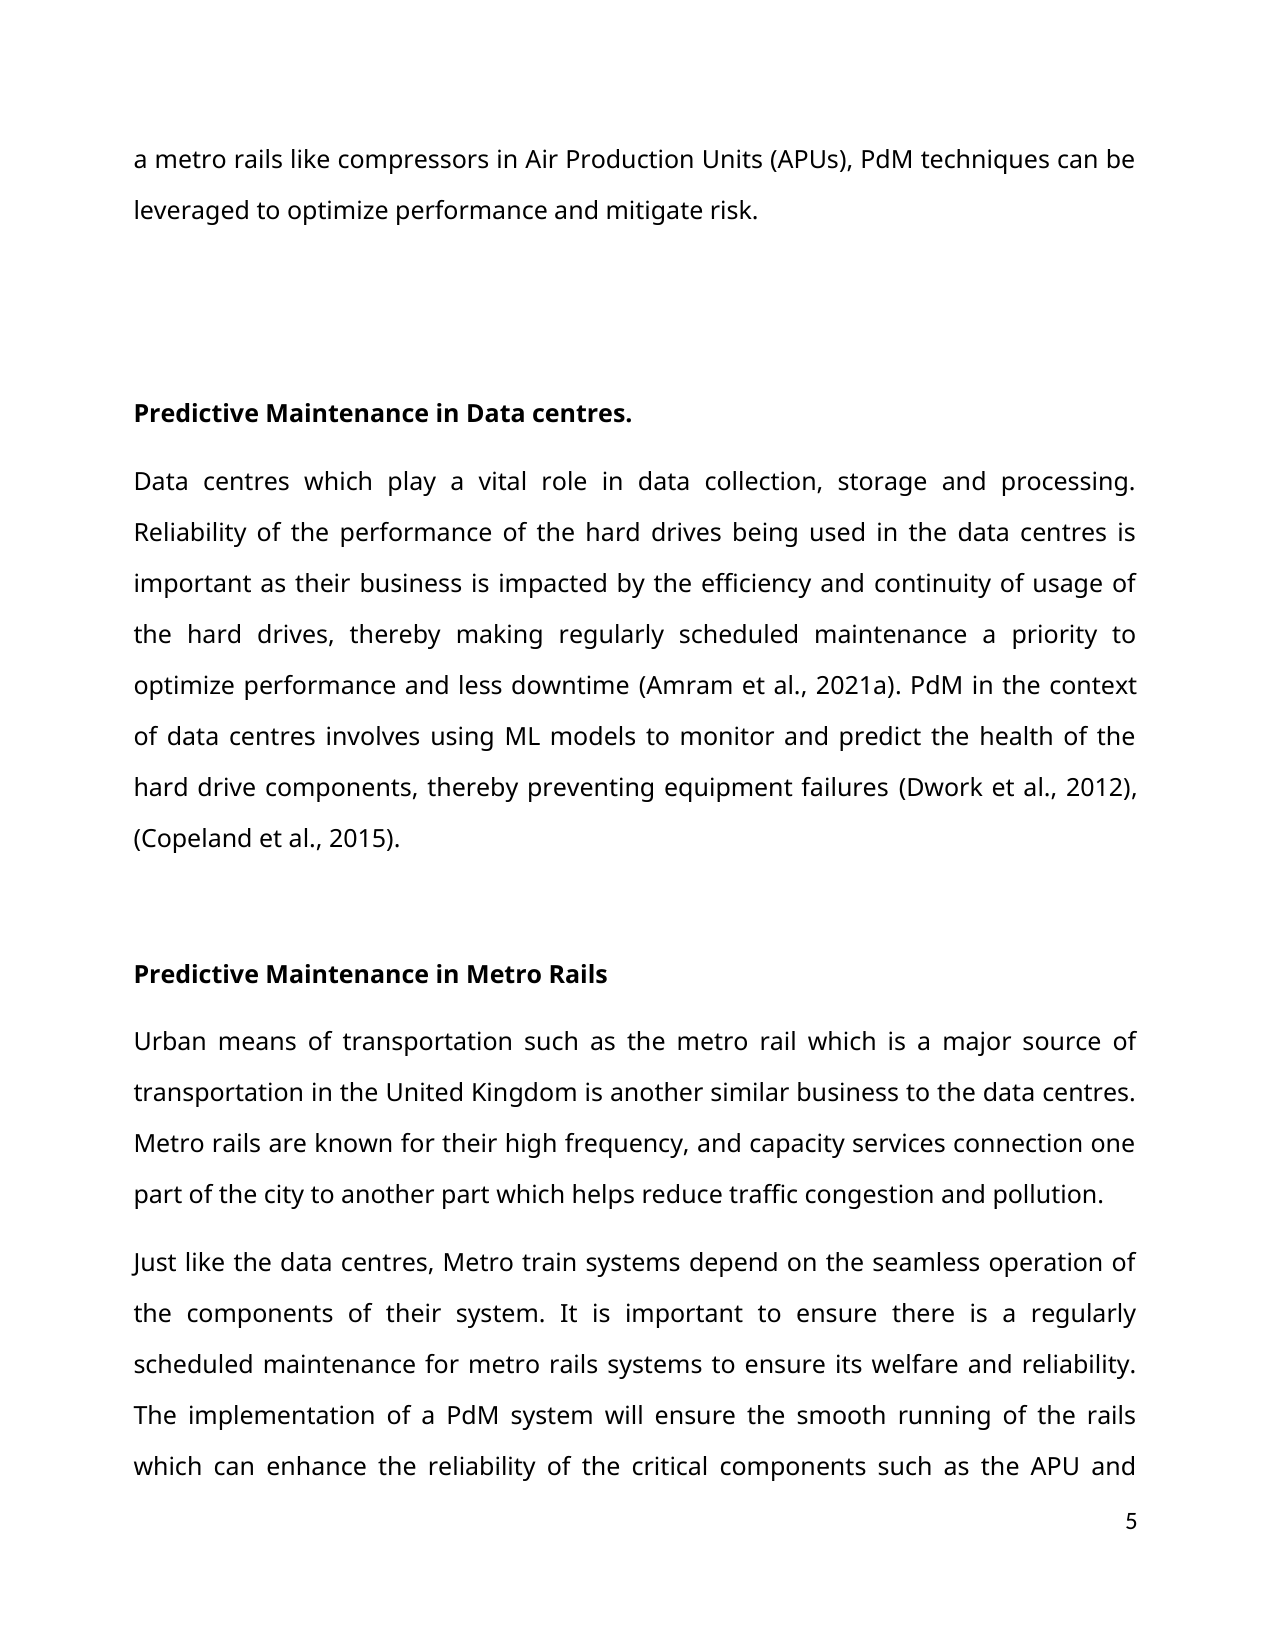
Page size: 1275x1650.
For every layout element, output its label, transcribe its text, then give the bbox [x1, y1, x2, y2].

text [133, 1245, 1137, 1483]
text Predictive Maintenance in Metro Rails [133, 956, 1137, 990]
text Predictive Maintenance in Data centres. [133, 396, 1137, 430]
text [133, 142, 1137, 227]
text Data centres which play a vital role in data collection, storage and processing. Reliability of the performance of the hard drives being used in the data centres is important as their business is impacted by the efficiency and continuity of usage of the hard drives, thereby making regularly scheduled maintenance a priority to optimize performance and less downtime (Amram et al., 2021a). PdM in the context of data centres involves using ML models to monitor and predict the health of the hard drive components, thereby preventing equipment failures (Dwork et al., 2012), (Copeland et al., 2015). [133, 463, 1137, 855]
text Urban means of transportation such as the metro rail which is a major source of transportation in the United Kingdom is another similar business to the data centres. Metro rails are known for their high frequency, and capacity services connection one part of the city to another part which helps reduce traffic congestion and pollution. [133, 1024, 1137, 1211]
